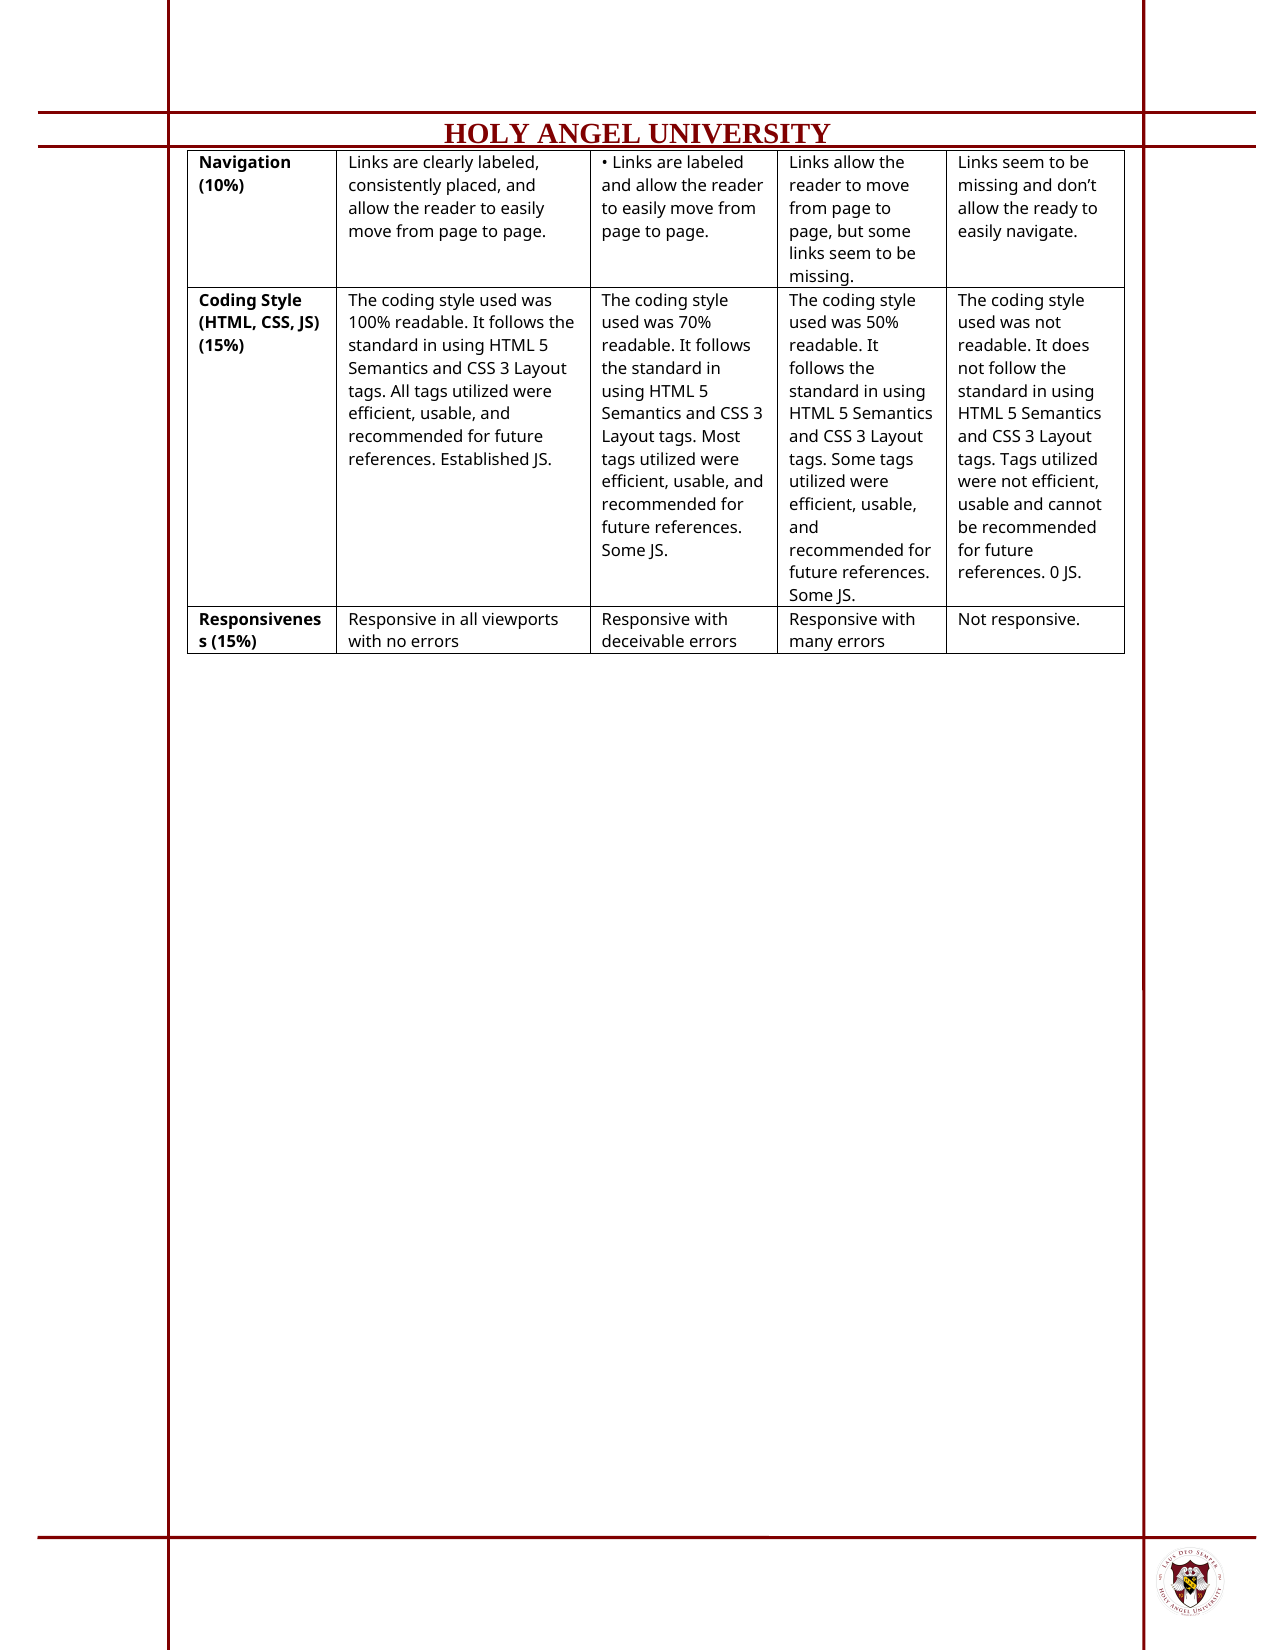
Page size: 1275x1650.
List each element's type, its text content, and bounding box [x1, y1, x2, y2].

table_cell The coding style used was 100% readable. It follows the standard in using HTML 5 Semantics and CSS 3 Layout tags. All tags utilized were efficient, usable, and recommended for future references. Established JS. [337, 288, 590, 606]
table_cell Responsive in all viewports with no errors [337, 607, 590, 653]
table_cell The coding style used was 50% readable. It follows the standard in using HTML 5 Semantics and CSS 3 Layout tags. Some tags utilized were efficient, usable, and recommended for future references. Some JS. [778, 288, 946, 606]
table_cell Responsive with many errors [778, 607, 946, 653]
table_cell The coding style used was not readable. It does not follow the standard in using HTML 5 Semantics and CSS 3 Layout tags. Tags utilized were not efficient, usable and cannot be recommended for future references. 0 JS. [947, 288, 1124, 606]
picture [1146, 1541, 1234, 1624]
table_cell Responsive with deceivable errors [591, 607, 777, 653]
table_cell Responsiveness (15%) [188, 607, 336, 653]
table_cell Coding Style (HTML, CSS, JS) (15%) [188, 288, 336, 606]
table_cell Links seem to be missing and don’t allow the ready to easily navigate. [947, 151, 1124, 287]
table_cell Links are clearly labeled, consistently placed, and allow the reader to easily move from page to page. [337, 151, 590, 287]
table_cell Not responsive. [947, 607, 1124, 653]
table_cell The coding style used was 70% readable. It follows the standard in using HTML 5 Semantics and CSS 3 Layout tags. Most tags utilized were efficient, usable, and recommended for future references. Some JS. [591, 288, 777, 606]
table_cell Links allow the reader to move from page to page, but some links seem to be missing. [778, 151, 946, 287]
table_cell • Links are labeled and allow the reader to easily move from page to page. [591, 151, 777, 287]
table_cell Navigation (10%) [188, 151, 336, 287]
